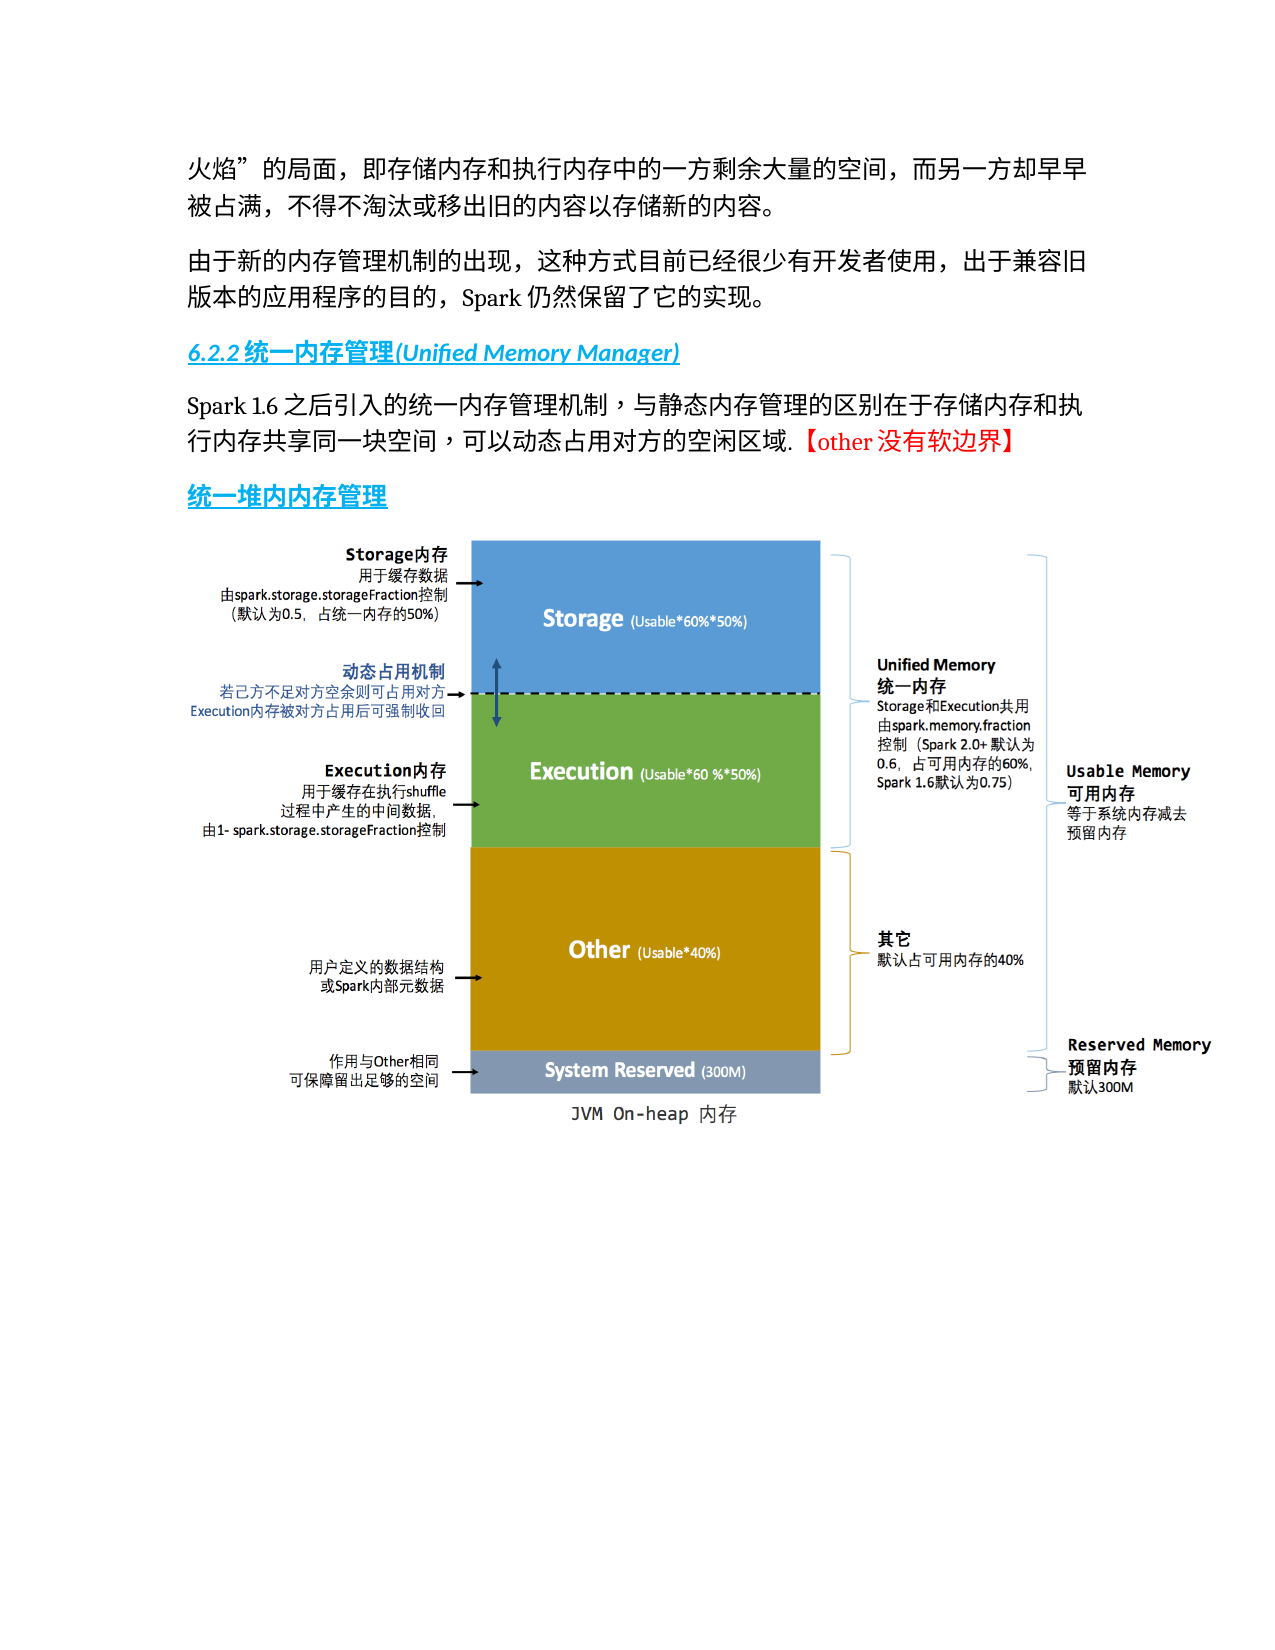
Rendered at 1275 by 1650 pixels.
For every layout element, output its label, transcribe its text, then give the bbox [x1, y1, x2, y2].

subtitle 6.2.2 统一内存管理(Unified Memory Manager) [187, 334, 1087, 369]
subtitle 统一堆内内存管理 [187, 478, 1087, 513]
text Spark 1.6 之后引入的统一内存管理机制，与静态内存管理的区别在于存储内存和执行内存共享同一块空间，可以动态占用对方的空闲区域.【other没有软边界】 [187, 387, 1087, 458]
text 由于新的内存管理机制的出现，这种方式目前已经很少有开发者使用，出于兼容旧版本的应用程序的目的，Spark 仍然保留了它的实现。 [187, 241, 1087, 314]
picture [187, 531, 1217, 1132]
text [187, 150, 1087, 222]
